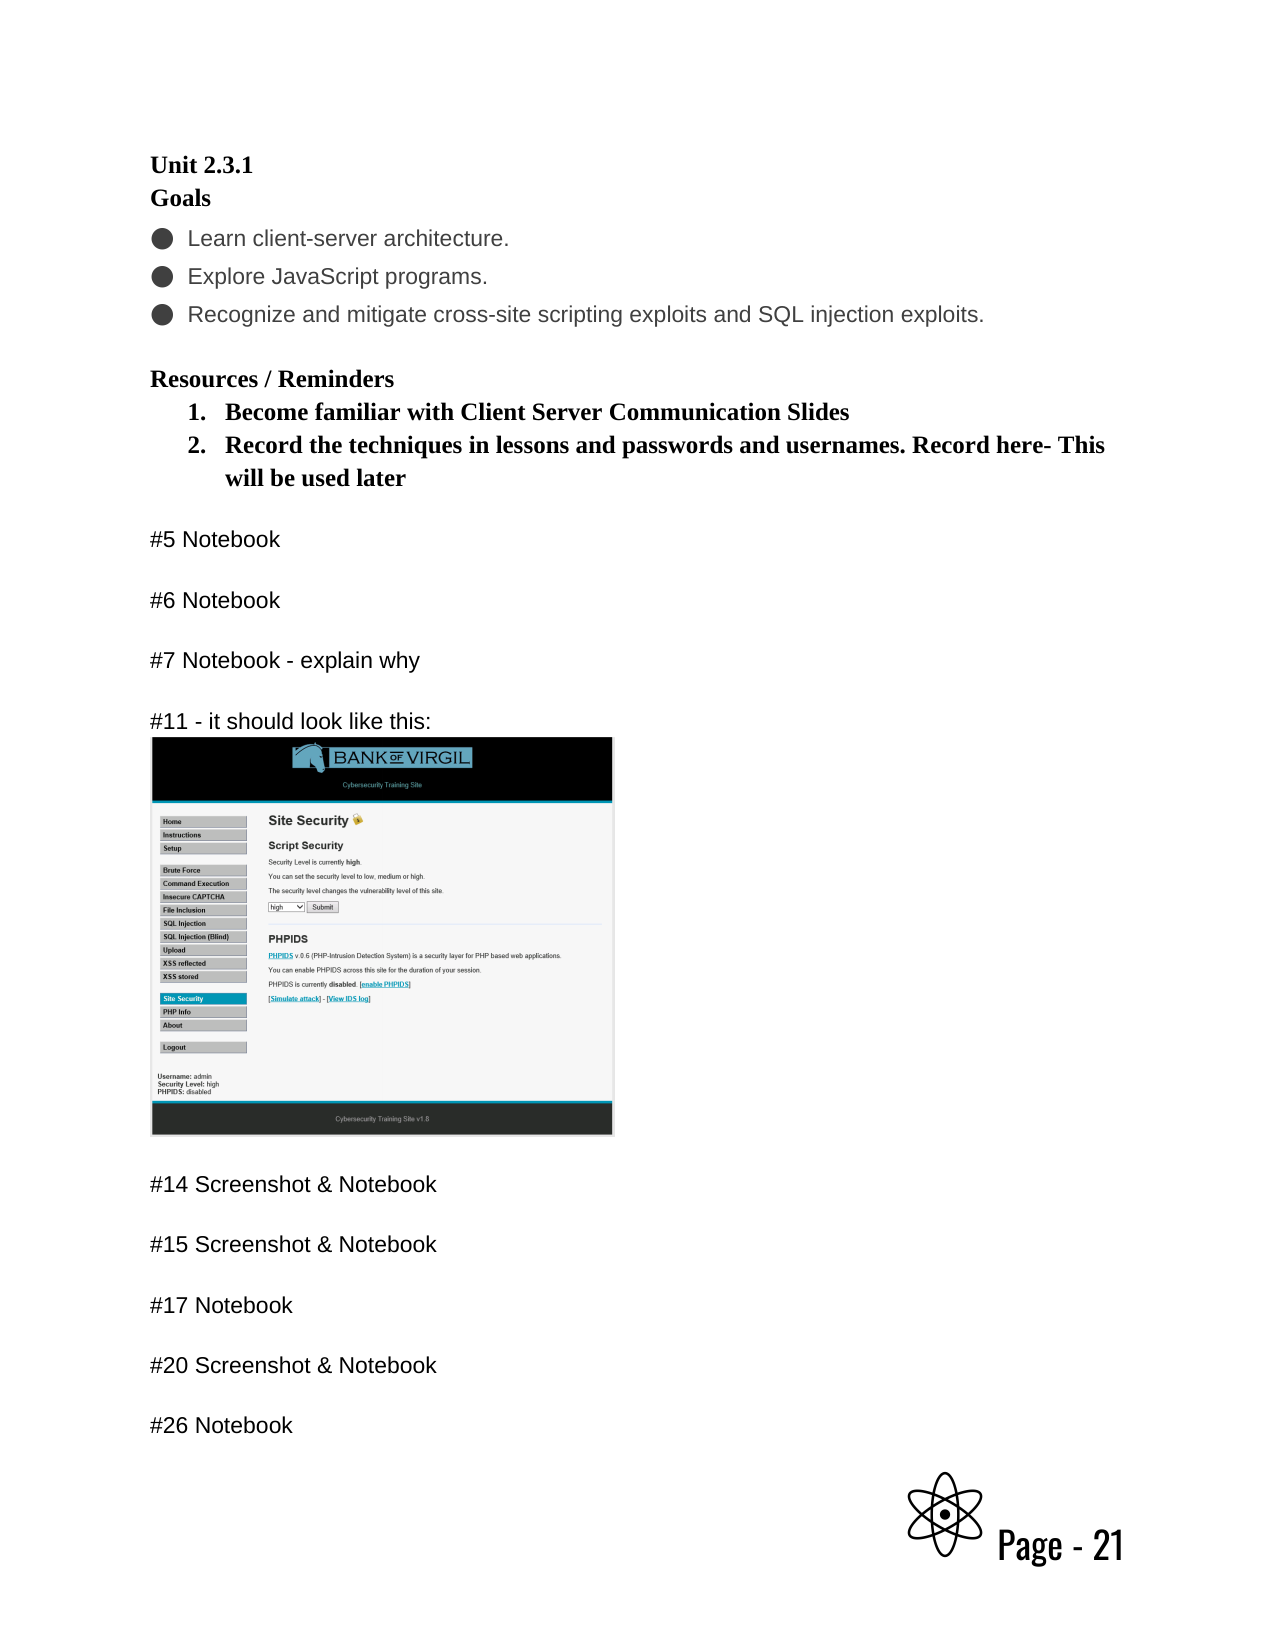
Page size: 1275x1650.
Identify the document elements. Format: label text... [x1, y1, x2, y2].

text #20 Screenshot & Notebook [150, 1352, 1125, 1378]
text #17 Notebook [150, 1292, 1125, 1318]
list Learn client-server architecture. [150, 216, 1125, 254]
list Recognize and mitigate cross-site scripting exploits and SQL injection exploits. [150, 293, 1125, 331]
text #26 Notebook [150, 1412, 1125, 1439]
text #14 Screenshot & Notebook [150, 1171, 1125, 1197]
text Unit 2.3.1 [150, 150, 1125, 179]
text Goals [150, 183, 1125, 212]
picture [899, 1468, 991, 1561]
list Record the techniques in lessons and passwords and usernames. Record here- This will be used later [187, 430, 1125, 492]
picture [150, 737, 615, 1137]
text #7 Notebook - explain why [150, 647, 1125, 673]
text #6 Notebook [150, 587, 1125, 613]
text #11 - it should look like this: [150, 708, 1125, 734]
list Explore JavaScript programs. [150, 254, 1125, 293]
text #5 Notebook [150, 526, 1125, 553]
text Resources / Reminders [150, 364, 1125, 393]
text #15 Screenshot & Notebook [150, 1231, 1125, 1257]
list Become familiar with Client Server Communication Slides [187, 397, 1125, 426]
